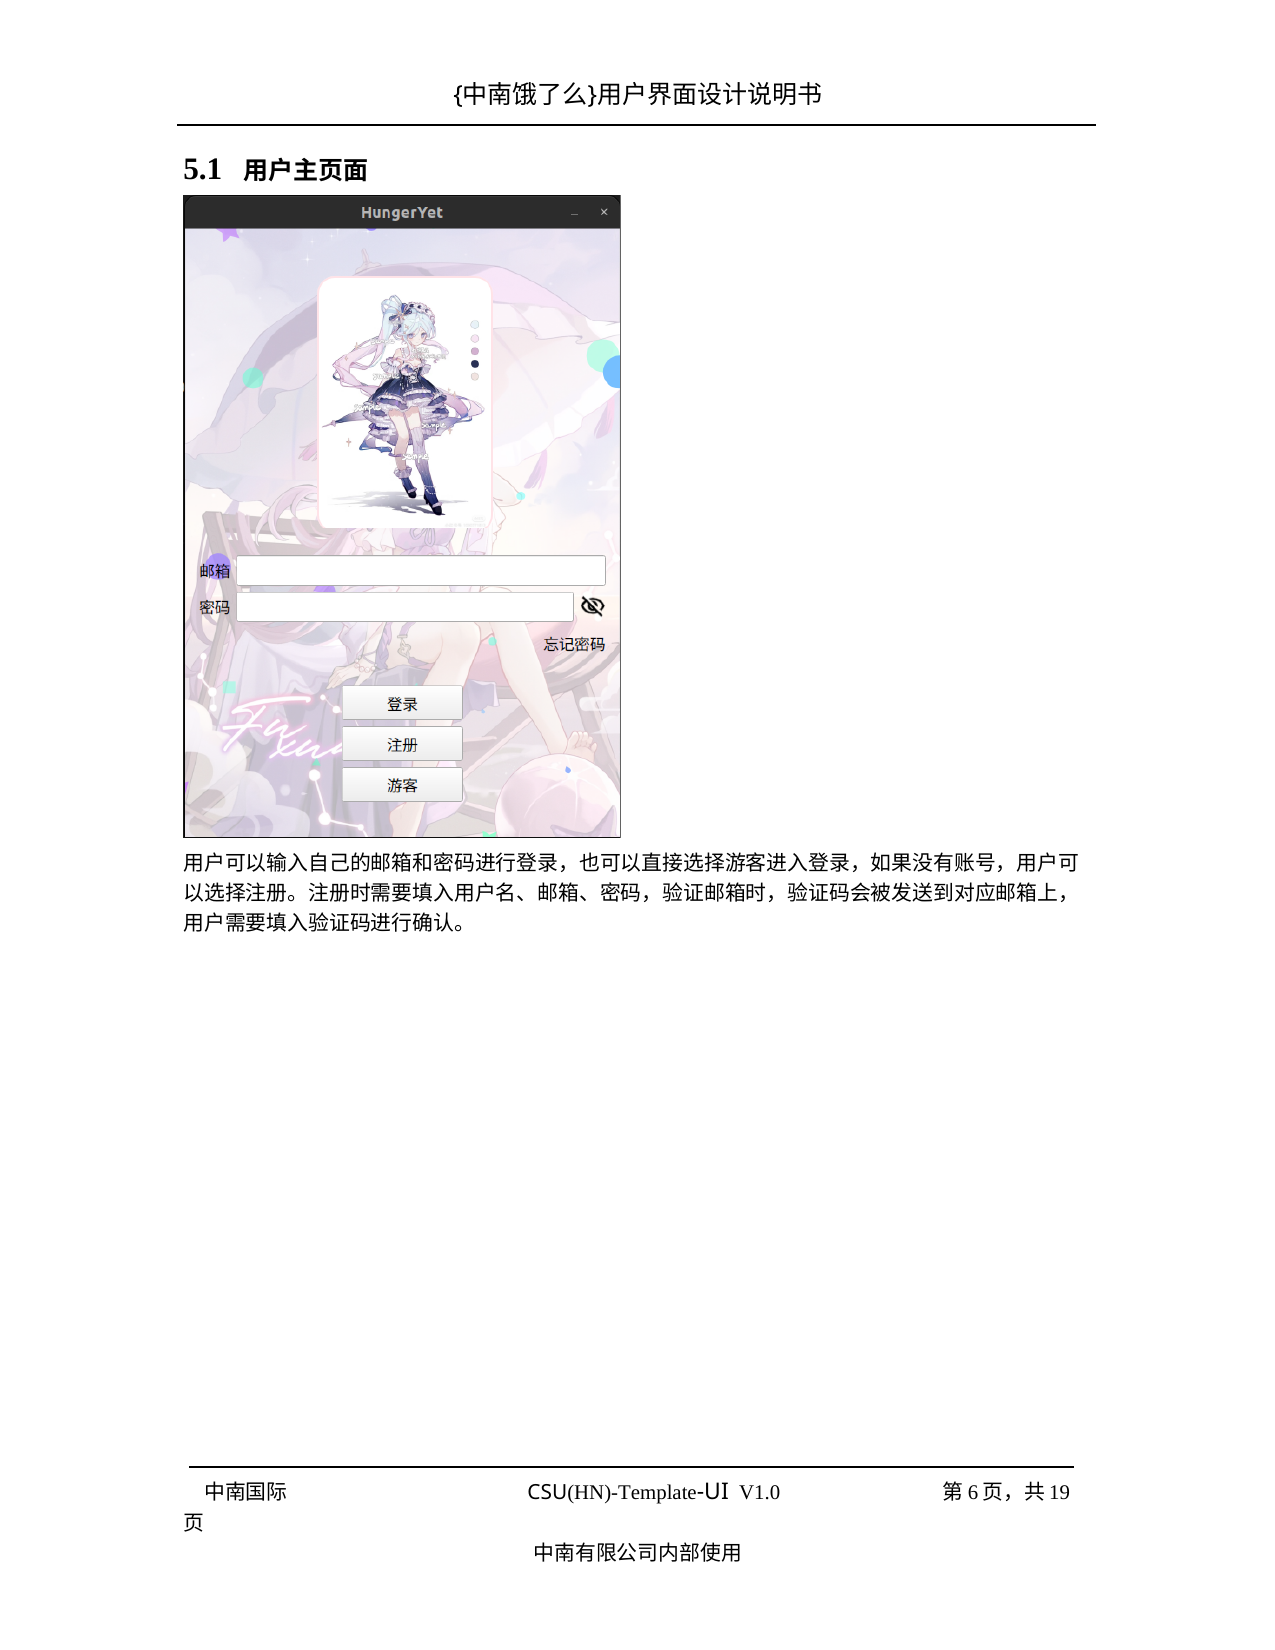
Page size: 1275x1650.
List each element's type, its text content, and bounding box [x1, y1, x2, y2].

subtitle 用户主页面 [183, 151, 1092, 187]
picture [183, 195, 621, 838]
text 用户可以输入自己的邮箱和密码进行登录，也可以直接选择游客进入登录，如果没有账号，用户可以选择注册。注册时需要填入用户名、邮箱、密码，验证邮箱时，验证码会被发送到对应邮箱上，用户需要填入验证码进行确认。 [183, 846, 1092, 937]
